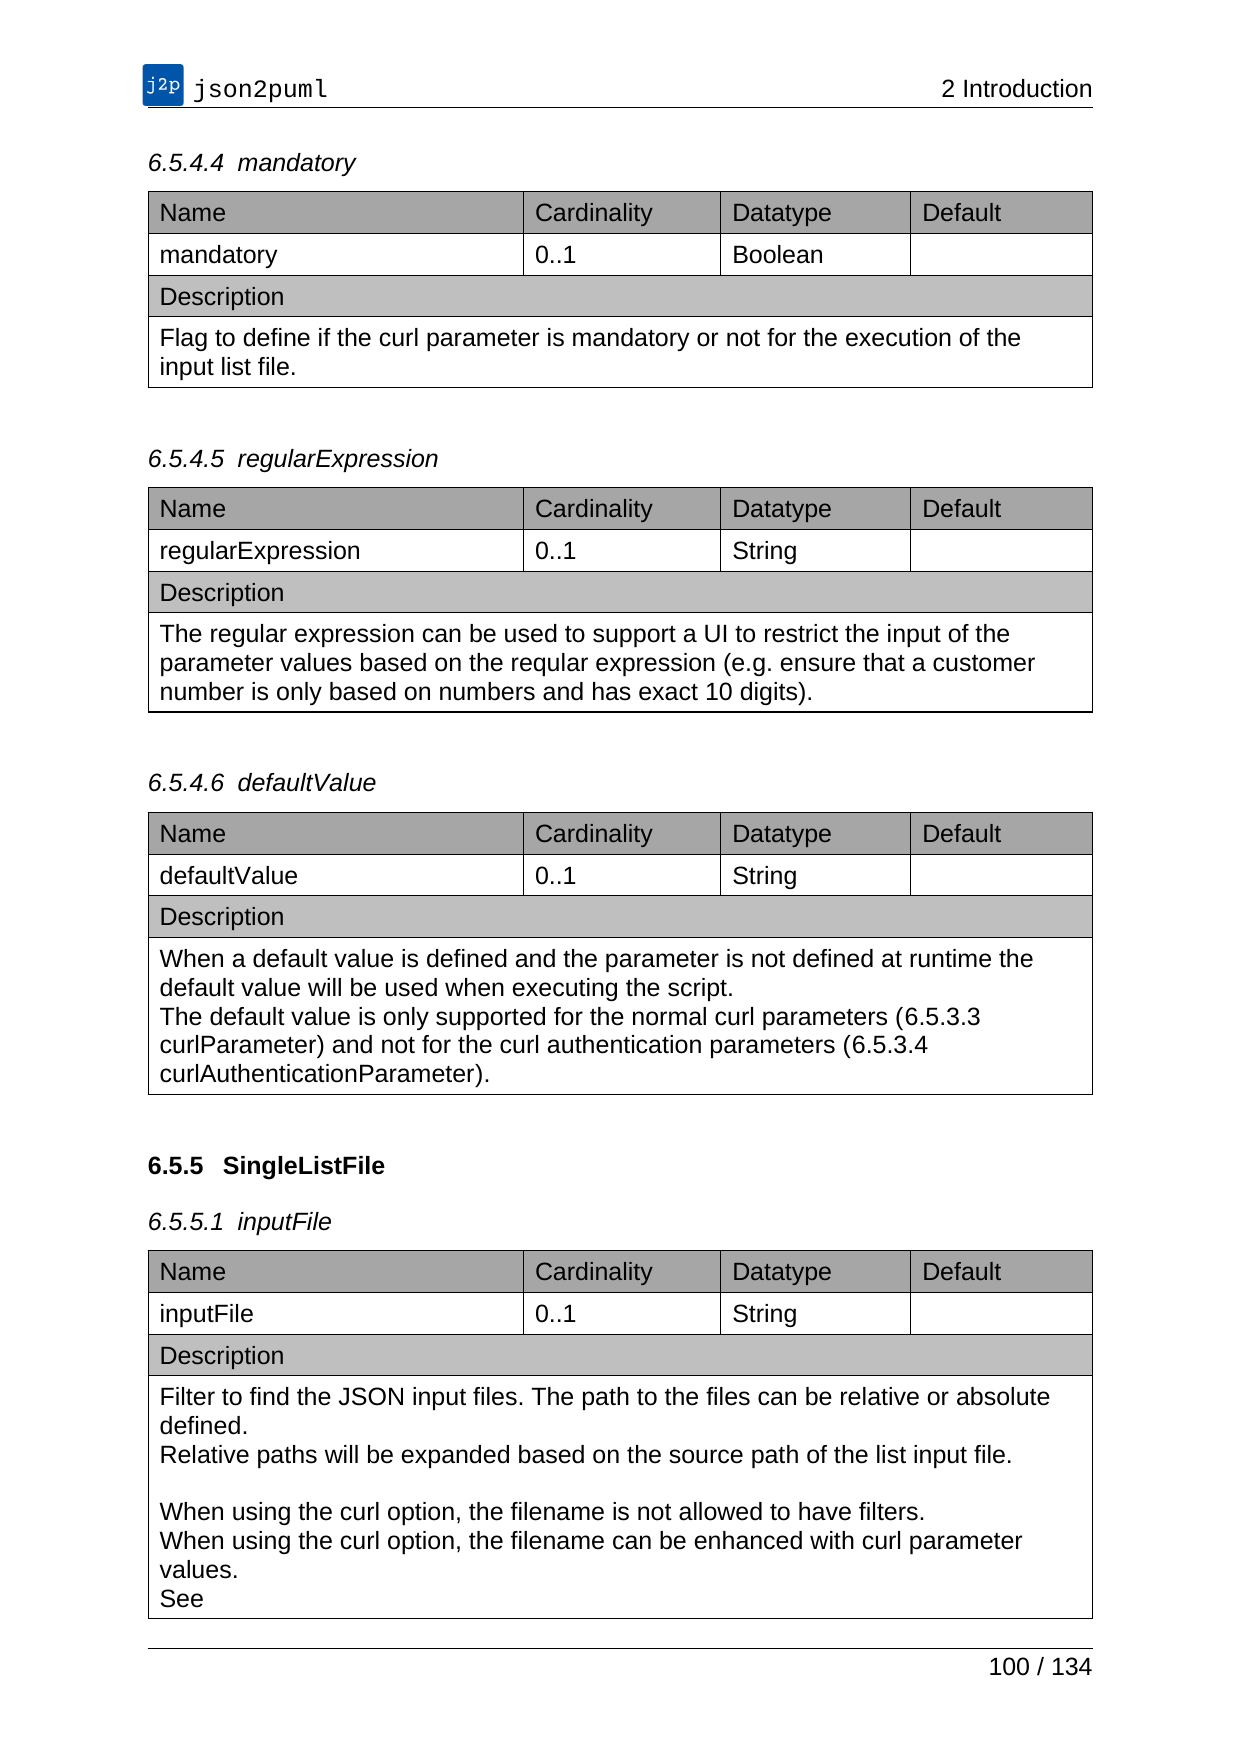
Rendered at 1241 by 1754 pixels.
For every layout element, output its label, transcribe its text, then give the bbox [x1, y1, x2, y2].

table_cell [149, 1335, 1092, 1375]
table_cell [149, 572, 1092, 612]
subtitle defaultValue [148, 768, 1093, 797]
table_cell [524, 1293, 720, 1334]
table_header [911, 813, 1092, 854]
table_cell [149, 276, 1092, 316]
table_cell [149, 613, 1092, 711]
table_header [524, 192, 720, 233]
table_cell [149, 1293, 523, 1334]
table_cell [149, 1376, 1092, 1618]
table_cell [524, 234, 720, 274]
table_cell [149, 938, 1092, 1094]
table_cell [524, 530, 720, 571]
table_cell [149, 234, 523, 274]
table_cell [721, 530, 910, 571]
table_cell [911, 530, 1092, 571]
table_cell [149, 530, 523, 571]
subtitle SingleListFile [148, 1151, 1093, 1179]
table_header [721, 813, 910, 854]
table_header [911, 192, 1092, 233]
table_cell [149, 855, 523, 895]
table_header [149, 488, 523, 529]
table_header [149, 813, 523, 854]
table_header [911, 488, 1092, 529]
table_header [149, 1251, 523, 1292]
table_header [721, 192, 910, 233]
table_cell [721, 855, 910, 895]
subtitle inputFile [148, 1207, 1093, 1236]
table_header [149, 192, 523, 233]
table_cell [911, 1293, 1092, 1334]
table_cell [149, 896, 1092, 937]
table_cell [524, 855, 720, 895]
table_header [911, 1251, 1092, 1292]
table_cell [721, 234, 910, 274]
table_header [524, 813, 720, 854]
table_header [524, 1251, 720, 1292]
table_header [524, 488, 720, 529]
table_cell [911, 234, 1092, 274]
subtitle regularExpression [148, 444, 1093, 472]
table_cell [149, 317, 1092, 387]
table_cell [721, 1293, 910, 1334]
subtitle mandatory [148, 148, 1093, 176]
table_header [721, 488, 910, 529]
picture [142, 64, 184, 106]
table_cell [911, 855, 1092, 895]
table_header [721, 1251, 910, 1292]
